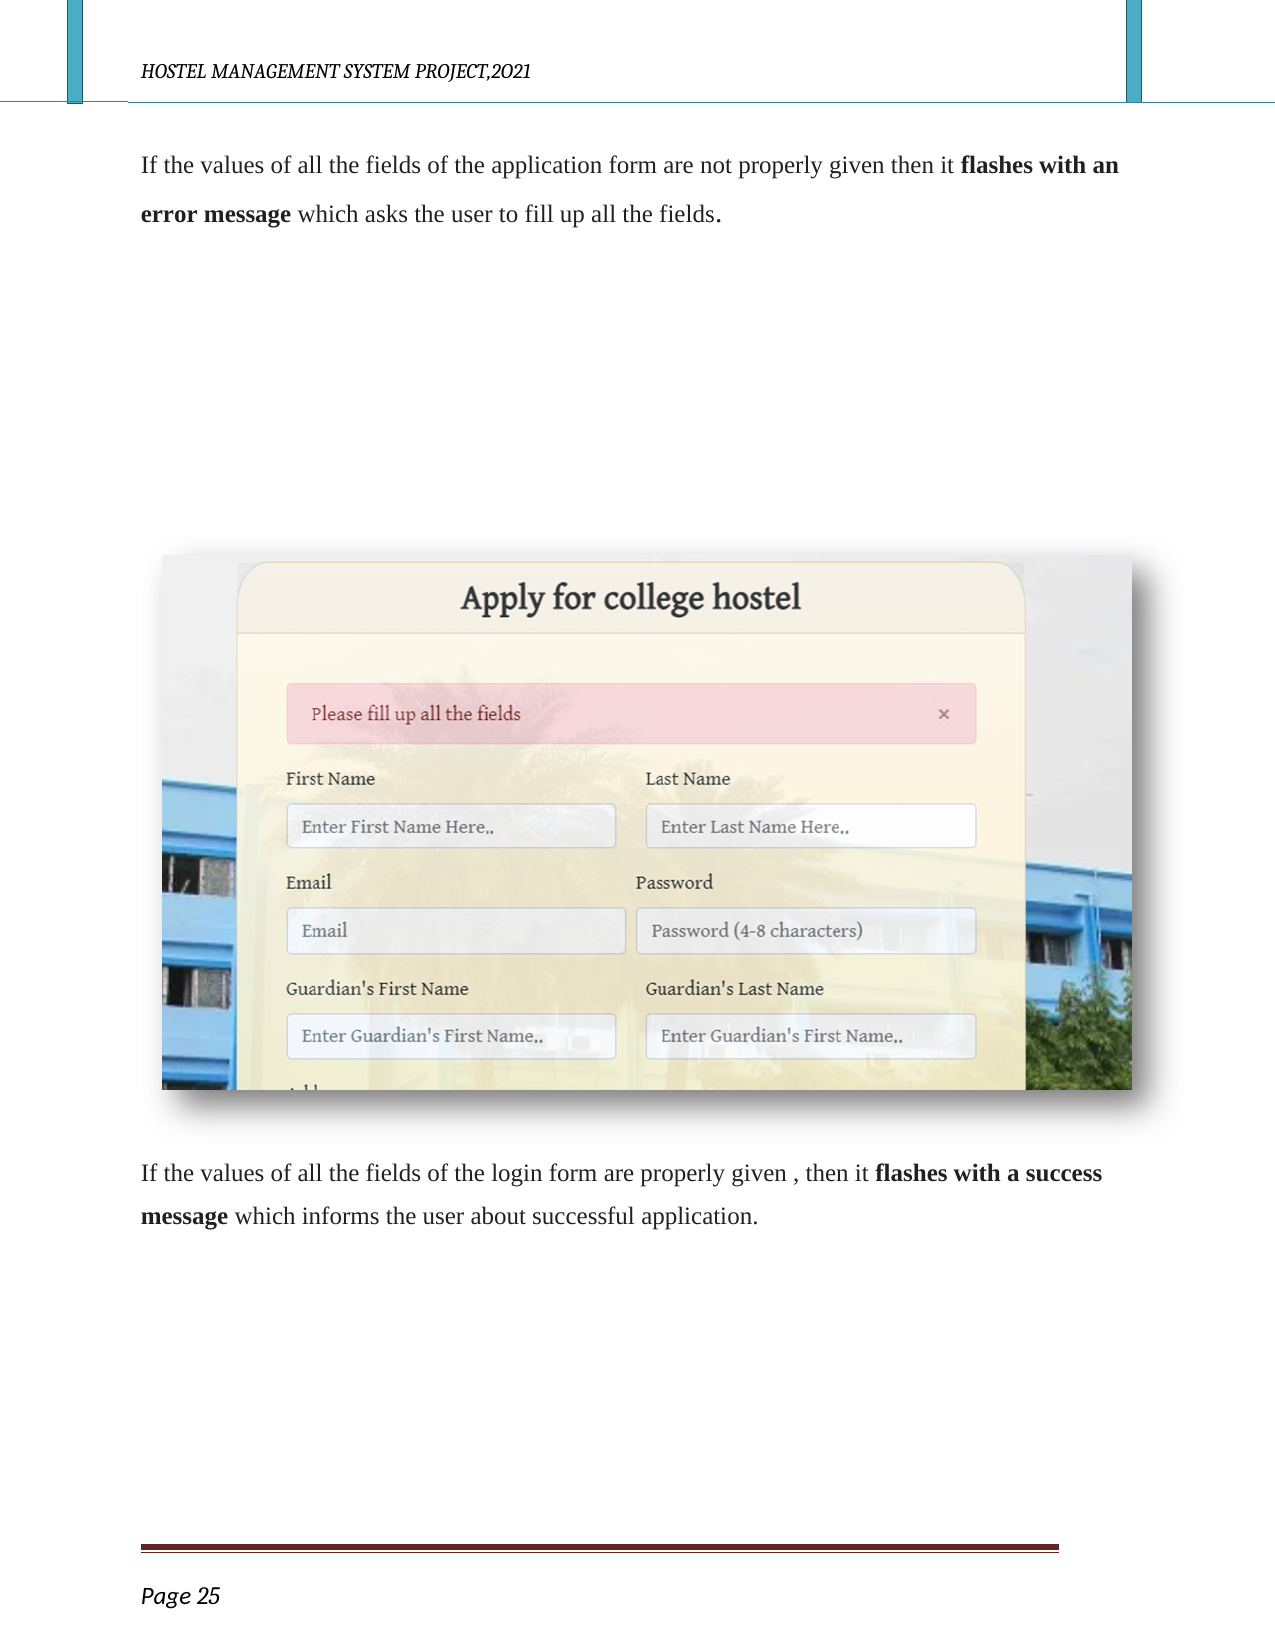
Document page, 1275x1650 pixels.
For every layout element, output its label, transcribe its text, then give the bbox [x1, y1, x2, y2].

text If the values of all the fields of the application form are not properly given then it flashes with an error message which asks the user to fill up all the fields.If the values of all the fields of the login form are properly given , then it flashes with a success message which informs the user about successful application.If the values of all the fields of the login form are not properly given then it flashes with an error message which asks the user to fill up all the fields. [141, 1144, 1122, 1230]
text If the values of all the fields of the application form are not properly given then it flashes with an error message which asks the user to fill up all the fields.If the values of all the fields of the login form are properly given , then it flashes with a success message which informs the user about successful application.If the values of all the fields of the login form are not properly given then it flashes with an error message which asks the user to fill up all the fields. [141, 150, 1122, 533]
picture [140, 533, 1185, 1144]
